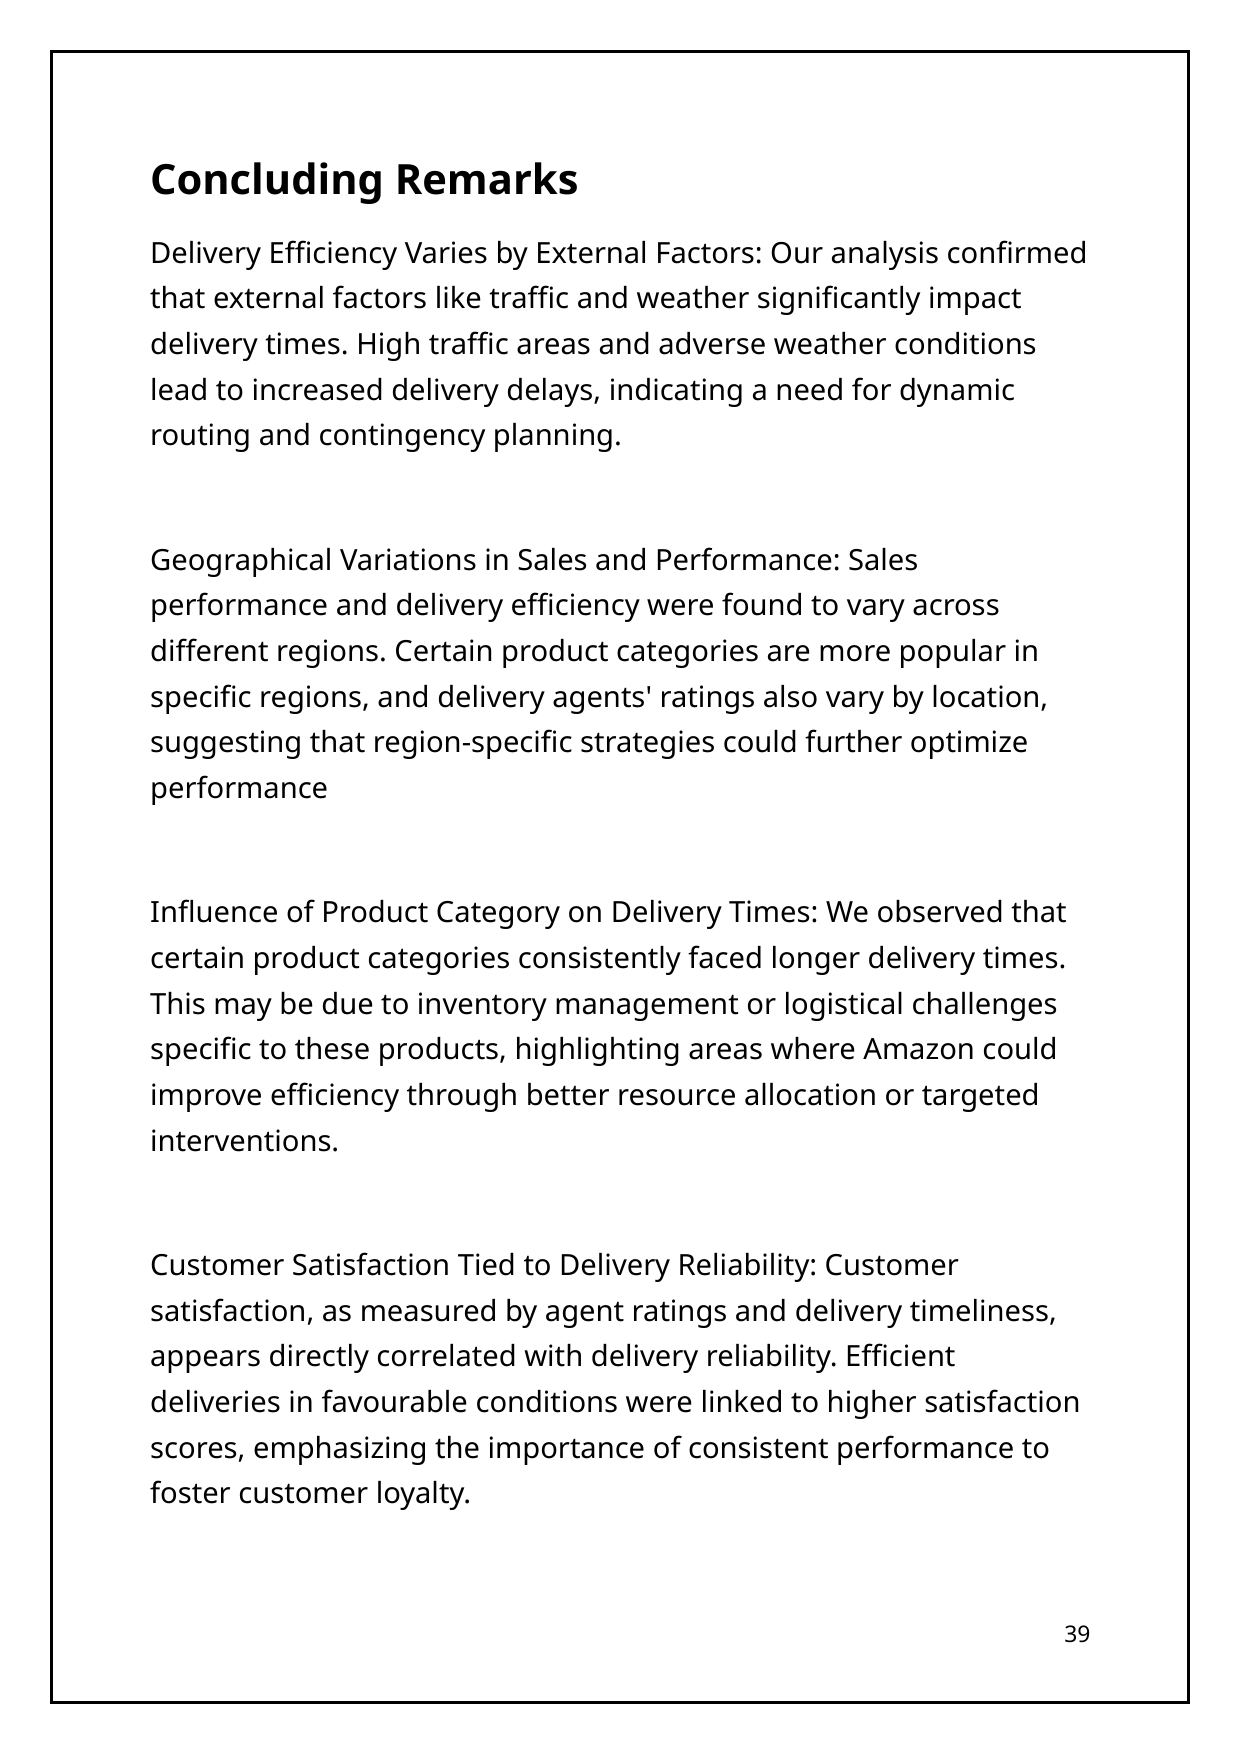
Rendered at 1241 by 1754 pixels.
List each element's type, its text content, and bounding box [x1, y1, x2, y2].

text Customer Satisfaction Tied to Delivery Reliability: Customer satisfaction, as measured by agent ratings and delivery timeliness, appears directly correlated with delivery reliability. Efficient deliveries in favourable conditions were linked to higher satisfaction scores, emphasizing the importance of consistent performance to foster customer loyalty. [150, 1244, 1090, 1512]
text Concluding Remarks [150, 150, 1090, 207]
text Influence of Product Category on Delivery Times: We observed that certain product categories consistently faced longer delivery times. This may be due to inventory management or logistical challenges specific to these products, highlighting areas where Amazon could improve efficiency through better resource allocation or targeted interventions. [150, 892, 1090, 1159]
text Delivery Efficiency Varies by External Factors: Our analysis confirmed that external factors like traffic and weather significantly impact delivery times. High traffic areas and adverse weather conditions lead to increased delivery delays, indicating a need for dynamic routing and contingency planning. [150, 232, 1090, 454]
text Geographical Variations in Sales and Performance: Sales performance and delivery efficiency were found to vary across different regions. Certain product categories are more popular in specific regions, and delivery agents' ratings also vary by location, suggesting that region-specific strategies could further optimize performance [150, 539, 1090, 807]
